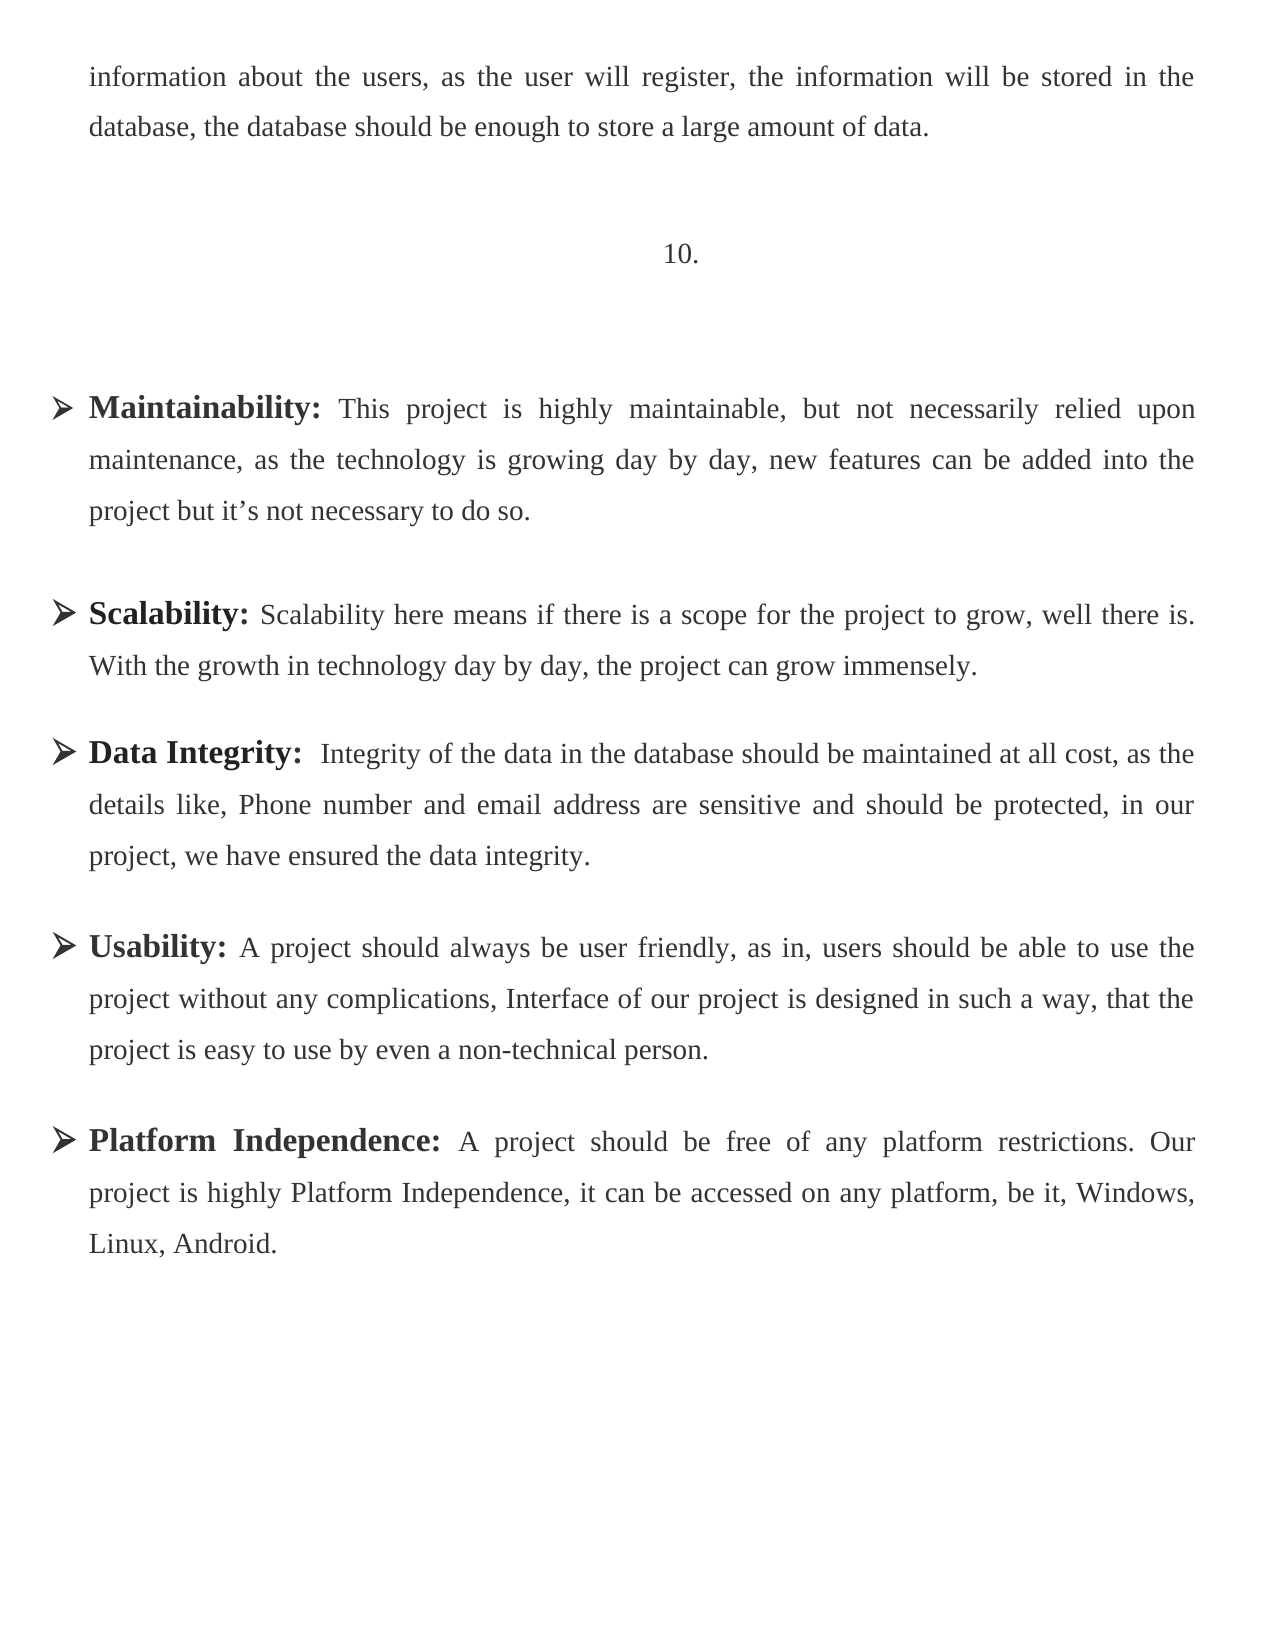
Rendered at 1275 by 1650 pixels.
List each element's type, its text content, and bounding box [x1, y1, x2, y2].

list Data Integrity: Integrity of the data in the database should be maintained at all cost, as the details like, Phone number and email address are sensitive and should be protected, in our project, we have ensured the data integrity. [51, 732, 1196, 871]
list Usability: A project should always be user friendly, as in, users should be able to use the project without any complications, Interface of our project is designed in such a way, that the project is easy to use by even a non-technical person. [51, 926, 1196, 1065]
list Maintainability: This project is highly maintainable, but not necessarily relied upon maintenance, as the technology is growing day by day, new features can be added into the project but it’s not necessary to do so. [51, 387, 1196, 526]
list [51, 59, 1196, 143]
list Platform Independence: A project should be free of any platform restrictions. Our project is highly Platform Independence, it can be accessed on any platform, be it, Windows, Linux, Android. [51, 1120, 1196, 1259]
text 10. [539, 236, 1196, 270]
list Scalability: Scalability here means if there is a scope for the project to grow, well there is. With the growth in technology day by day, the project can grow immensely. [51, 593, 1196, 682]
